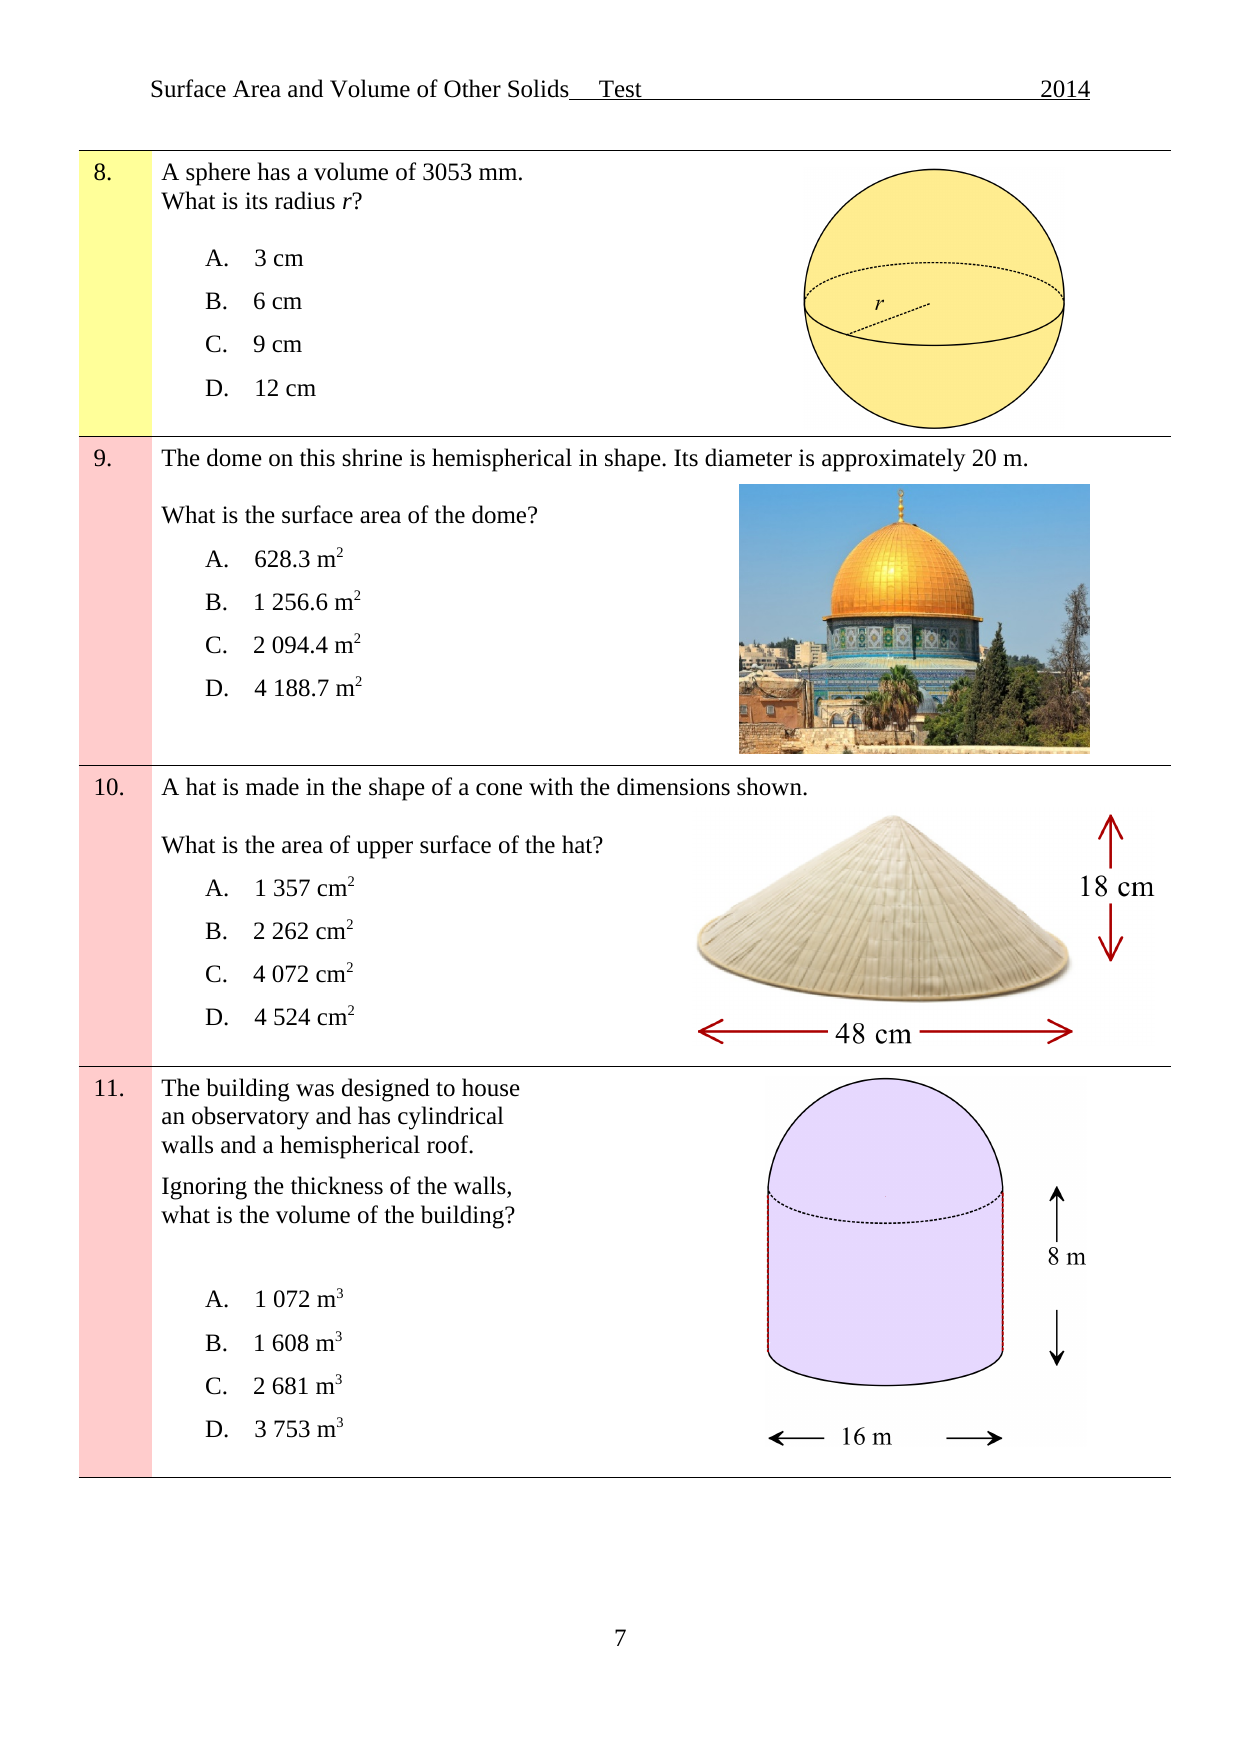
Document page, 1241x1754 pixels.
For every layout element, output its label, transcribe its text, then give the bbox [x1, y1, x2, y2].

table_cell [79, 151, 152, 436]
table_cell The dome on this shrine is hemispherical in shape. Its diameter is approximately 20 m. What is the surface area of the dome? A. 628.3 m2 B. 1 256.6 m2 C. 2 094.4 m2 D. 4 188.7 m2 [153, 437, 1171, 765]
table_cell [79, 1067, 152, 1477]
table_cell The building was designed to house an observatory and has cylindrical walls and a hemispherical roof. Ignoring the thickness of the walls, what is the volume of the building? A. 1 072 m3 B. 1 608 m3 C. 2 681 m3 D. 3 753 m3 [153, 1067, 1171, 1477]
picture [692, 807, 1155, 1046]
table_cell A hat is made in the shape of a cone with the dimensions shown. What is the area of upper surface of the hat? A. 1 357 cm2 B. 2 262 cm2 C. 4 072 cm2 D. 4 524 cm2 [153, 766, 1171, 1066]
picture [765, 1076, 1087, 1447]
table_cell A sphere has a volume of 3053 mm. What is its radius r? A. 3 cm B. 6 cm C. 9 cm D. 12 cm [153, 151, 1171, 436]
table_cell [79, 437, 152, 765]
picture [802, 167, 1066, 430]
picture [739, 484, 1090, 754]
table_cell [79, 766, 152, 1066]
